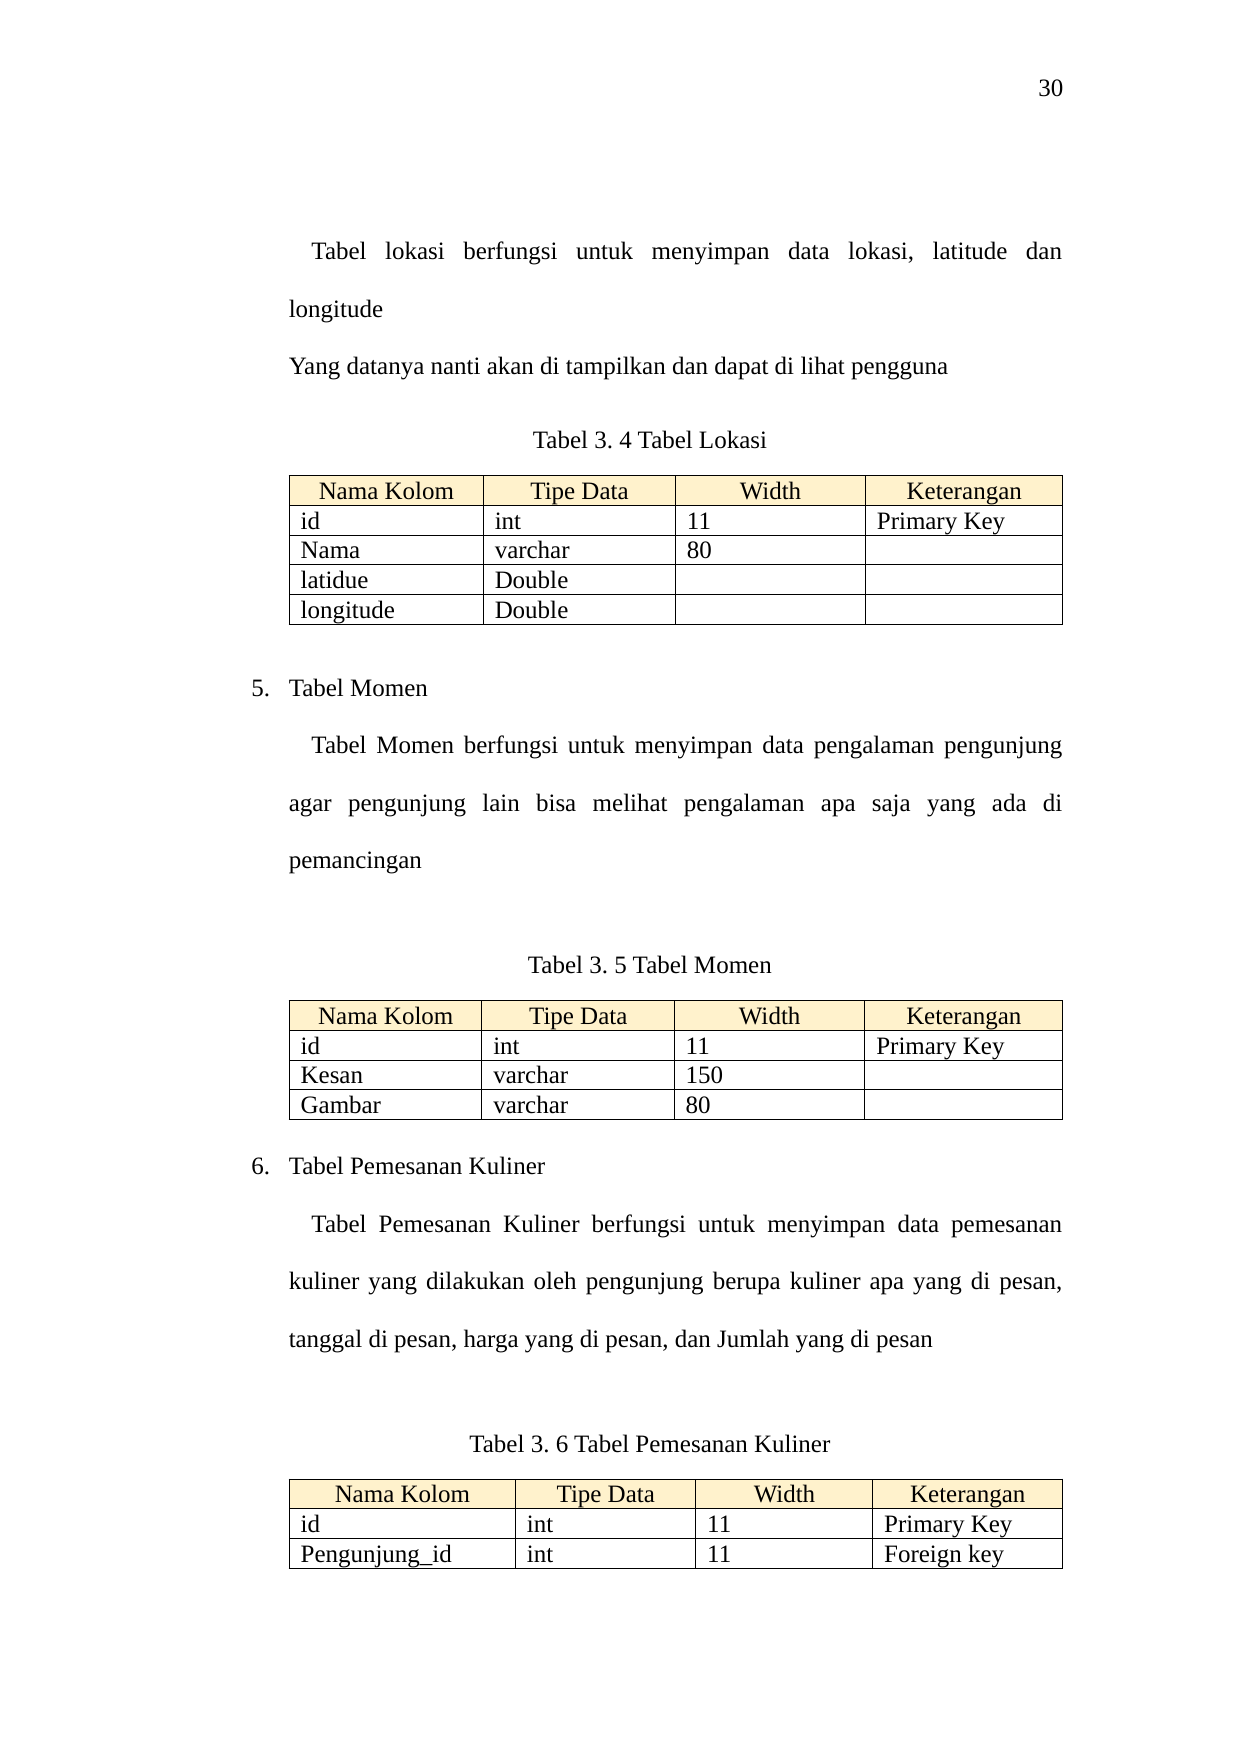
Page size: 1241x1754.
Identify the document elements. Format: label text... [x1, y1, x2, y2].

table_cell varchar [484, 536, 675, 564]
table_cell 80 [676, 536, 865, 564]
table_cell id [290, 1509, 515, 1538]
table_cell latidue [290, 565, 483, 594]
table_cell [866, 536, 1062, 564]
table_cell 11 [696, 1509, 872, 1538]
table_cell 11 [675, 1031, 864, 1059]
table_cell longitude [290, 595, 483, 624]
list Tabel lokasi berfungsi untuk menyimpan data lokasi, latitude dan longitude [288, 236, 1063, 322]
text Tabel 3. 5 Tabel Momen [236, 950, 1063, 979]
table_cell [865, 1090, 1062, 1119]
table_cell int [484, 506, 675, 534]
table_cell [865, 1061, 1062, 1089]
table_cell int [482, 1031, 674, 1059]
table_cell [676, 595, 865, 624]
table_cell 11 [696, 1539, 872, 1568]
table_cell int [516, 1539, 695, 1568]
table_cell [866, 565, 1062, 594]
table_cell Pengunjung_id [290, 1539, 515, 1568]
table_cell int [516, 1509, 695, 1538]
table_header Nama Kolom [290, 476, 483, 505]
text Tabel 3. 6 Tabel Pemesanan Kuliner [236, 1429, 1063, 1458]
table_cell 80 [675, 1090, 864, 1119]
table_cell Primary Key [866, 506, 1062, 534]
table_header Nama Kolom [290, 1001, 481, 1030]
table_cell varchar [482, 1090, 674, 1119]
table_header Tipe Data [516, 1480, 695, 1508]
table_header Tipe Data [482, 1001, 674, 1030]
table_header Width [675, 1001, 864, 1030]
table_header Width [696, 1480, 872, 1508]
table_cell id [290, 1031, 481, 1059]
list Tabel Pemesanan Kuliner berfungsi untuk menyimpan data pemesanan kuliner yang dilakukan oleh pengunjung berupa kuliner apa yang di pesan, tanggal di pesan, harga yang di pesan, dan Jumlah yang di pesan [288, 1209, 1063, 1352]
table_header Nama Kolom [290, 1480, 515, 1508]
table_header Tipe Data [484, 476, 675, 505]
table_header Keterangan [866, 476, 1062, 505]
table_cell 150 [675, 1061, 864, 1089]
table_cell [866, 595, 1062, 624]
table_cell Foreign key [873, 1539, 1062, 1568]
list Tabel Momen [251, 673, 1063, 701]
table_cell [676, 565, 865, 594]
table_cell Gambar [290, 1090, 481, 1119]
table_cell 11 [676, 506, 865, 534]
text Tabel 3. 4 Tabel Lokasi [236, 425, 1063, 454]
table_header Keterangan [865, 1001, 1062, 1030]
list Yang datanya nanti akan di tampilkan dan dapat di lihat pengguna [288, 351, 1063, 380]
table_header Keterangan [873, 1480, 1062, 1508]
table_cell Double [484, 565, 675, 594]
table_cell Primary Key [865, 1031, 1062, 1059]
table_cell Nama [290, 536, 483, 564]
list Tabel Pemesanan Kuliner [251, 1151, 1063, 1180]
table_cell Kesan [290, 1061, 481, 1089]
list Tabel Momen berfungsi untuk menyimpan data pengalaman pengunjung agar pengunjung lain bisa melihat pengalaman apa saja yang ada di pemancingan [288, 730, 1063, 874]
table_header Width [676, 476, 865, 505]
table_cell Primary Key [873, 1509, 1062, 1538]
table_cell Double [484, 595, 675, 624]
table_cell varchar [482, 1061, 674, 1089]
table_cell id [290, 506, 483, 534]
